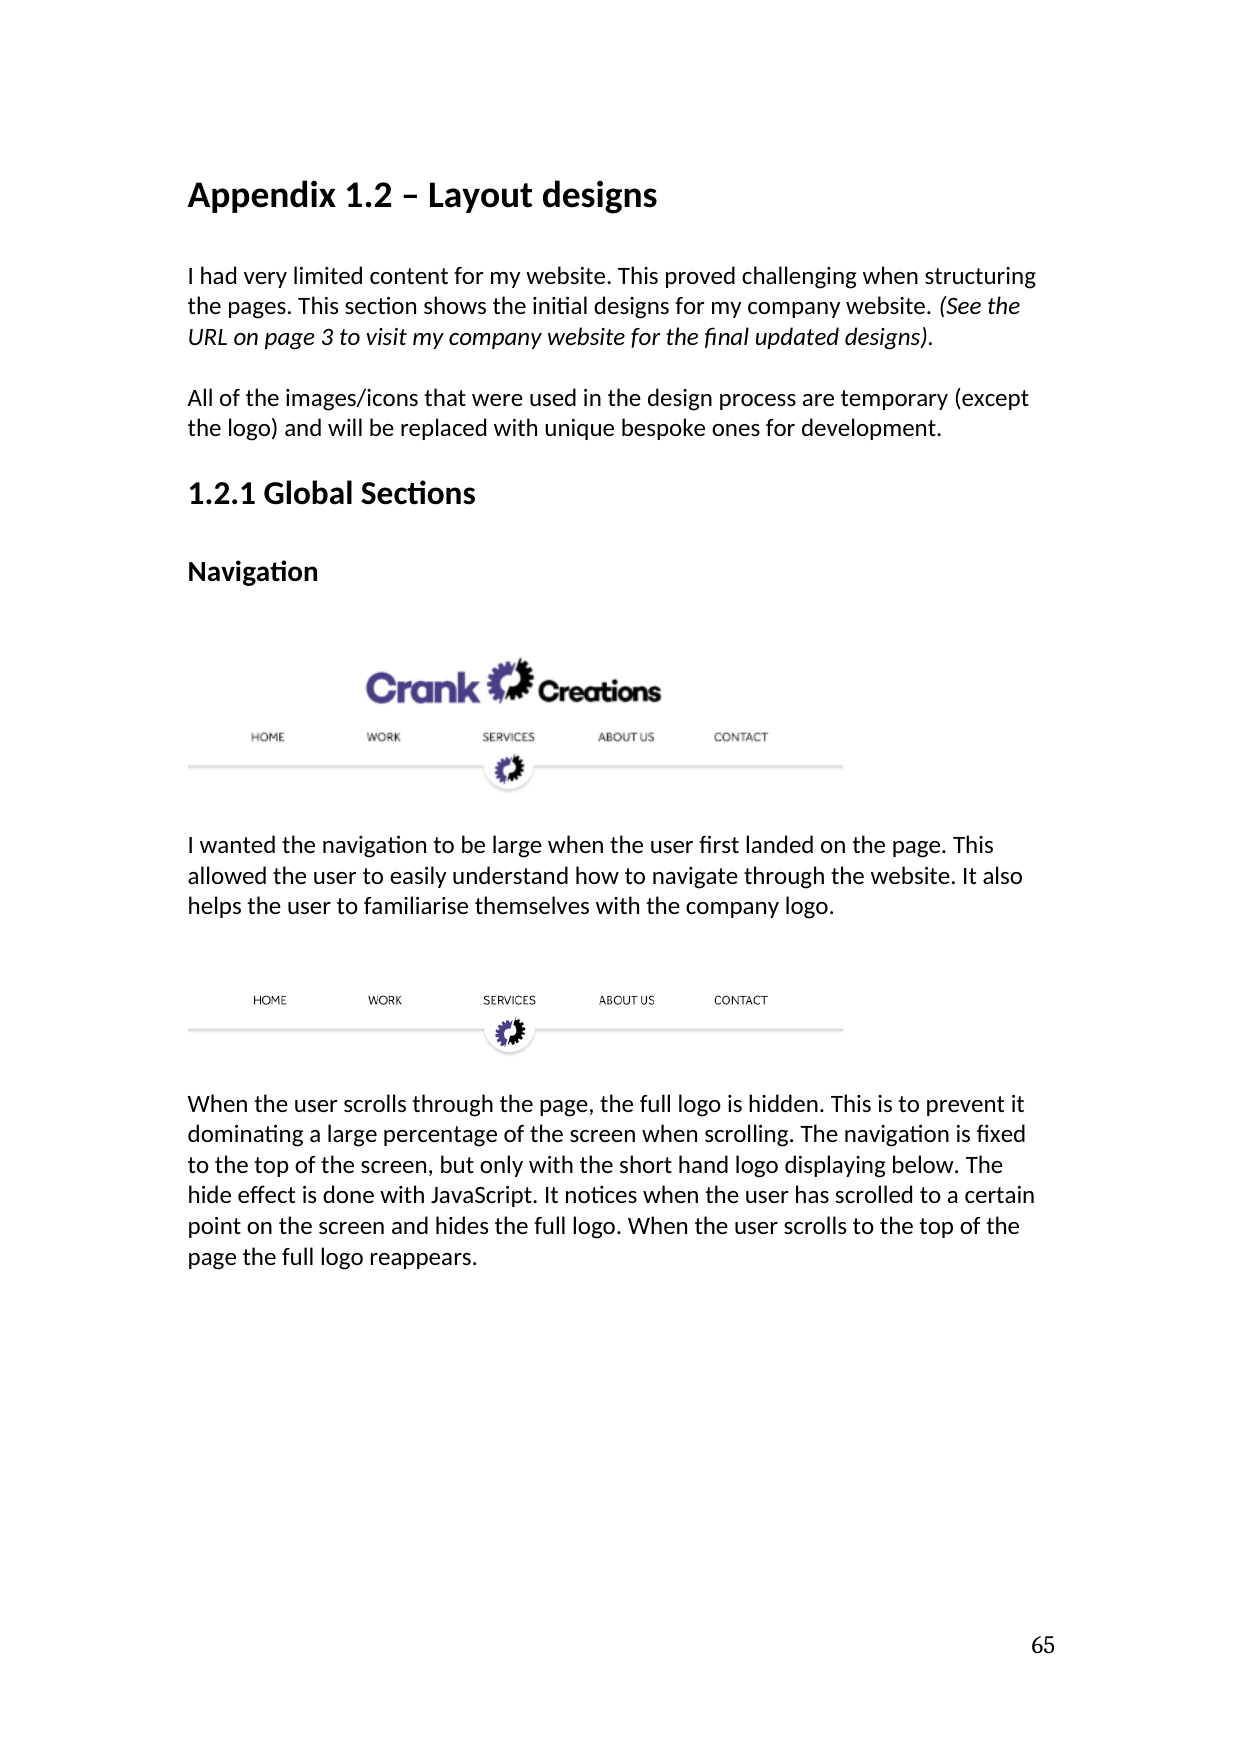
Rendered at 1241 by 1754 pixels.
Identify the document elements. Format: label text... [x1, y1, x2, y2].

text I had very limited content for my website. This proved challenging when structuring the pages. This section shows the initial designs for my company website. (See the URL on page 3 to visit my company website for the final updated designs). [187, 260, 1049, 351]
text All of the images/icons that were used in the design process are temporary (except the logo) and will be replaced with unique bespoke ones for development. [187, 382, 1049, 443]
text I wanted the navigation to be large when the user first landed on the page. This allowed the user to easily understand how to navigate through the website. It also helps the user to familiarise themselves with the company logo. [187, 829, 1049, 921]
subtitle 1.2.1 Global Sections Navigation [187, 472, 1049, 589]
picture [187, 981, 844, 1060]
text When the user scrolls through the page, the full logo is hidden. This is to prevent it dominating a large percentage of the screen when scrolling. The navigation is fixed to the top of the screen, but only with the short hand logo displaying below. The hide effect is done with JavaScript. It notices when the user has scrolled to a certain point on the screen and hides the full logo. When the user scrolls to the top of the page the full logo reappears. [187, 1088, 1049, 1271]
subtitle Appendix 1.2 – Layout designs [187, 171, 1049, 260]
picture [187, 648, 844, 801]
